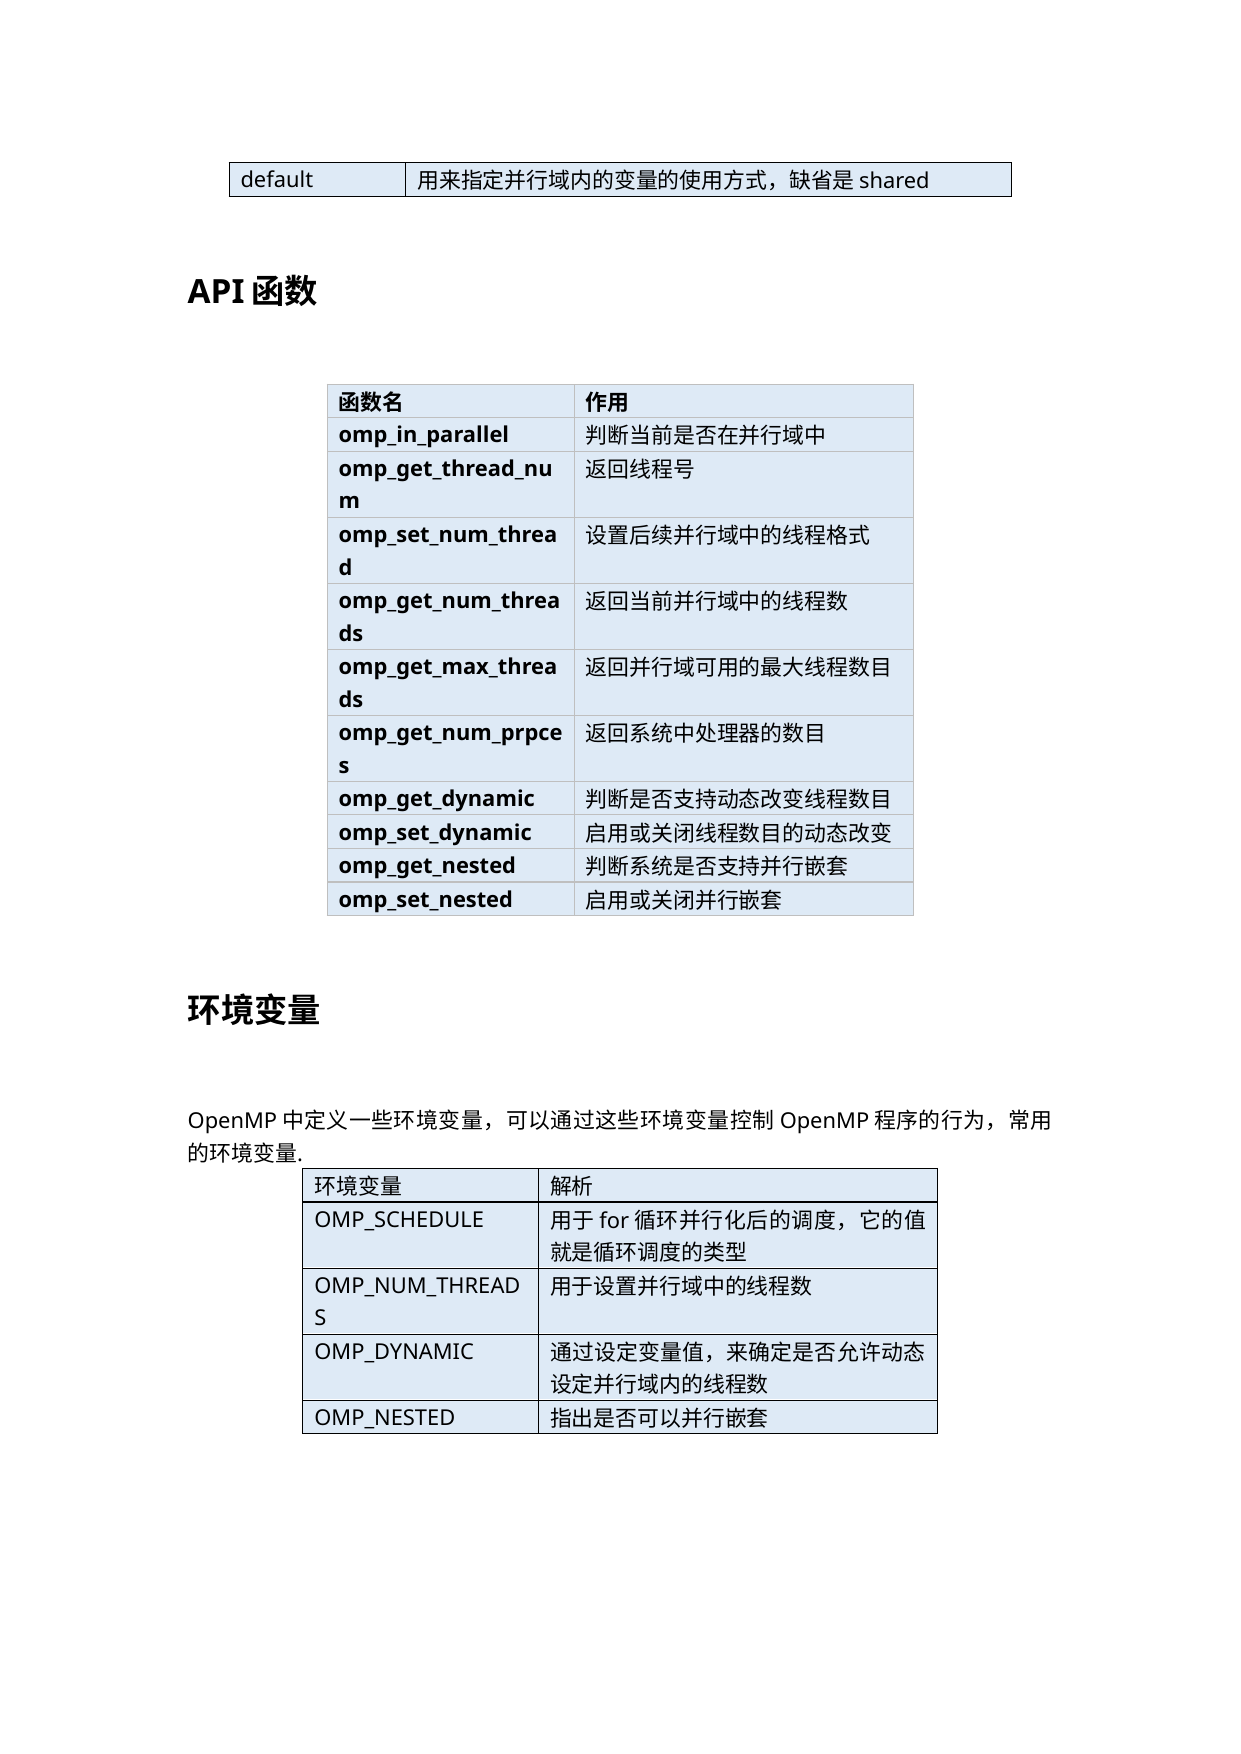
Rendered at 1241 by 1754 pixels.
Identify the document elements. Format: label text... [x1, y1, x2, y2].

table_cell omp_get_max_threads [328, 650, 574, 715]
table_cell 启用或关闭线程数目的动态改变 [575, 815, 913, 848]
table_cell omp_set_num_thread [328, 518, 574, 583]
table_cell omp_set_dynamic [328, 815, 574, 848]
table_cell omp_set_nested [328, 883, 574, 915]
table_cell 设置后续并行域中的线程格式 [575, 518, 913, 583]
table_cell 返回当前并行域中的线程数 [575, 584, 913, 649]
table_cell 启用或关闭并行嵌套 [575, 883, 913, 915]
table_cell 用于设置并行域中的线程数 [539, 1269, 937, 1333]
table_cell omp_get_thread_num [328, 452, 574, 517]
table_cell omp_get_num_prpces [328, 716, 574, 781]
table_cell omp_get_nested [328, 849, 574, 881]
table_cell 返回并行域可用的最大线程数目 [575, 650, 913, 715]
table_cell OMP_NESTED [303, 1401, 538, 1433]
subtitle 环境变量 [187, 976, 1053, 1041]
table_header 作用 [575, 385, 913, 417]
table_cell 判断系统是否支持并行嵌套 [575, 849, 913, 881]
table_cell 指出是否可以并行嵌套 [539, 1401, 937, 1433]
table_cell OMP_SCHEDULE [303, 1203, 538, 1267]
table_cell omp_in_parallel [328, 418, 574, 451]
table_header 环境变量 [303, 1169, 538, 1201]
text OpenMP中定义一些环境变量，可以通过这些环境变量控制OpenMP程序的行为，常用的环境变量. [187, 1103, 1053, 1168]
table_header 解析 [539, 1169, 937, 1201]
subtitle API函数 [187, 256, 1053, 321]
table_cell 用来指定并行域内的变量的使用方式，缺省是shared [406, 163, 1011, 196]
table_cell 返回系统中处理器的数目 [575, 716, 913, 781]
table_cell 判断是否支持动态改变线程数目 [575, 782, 913, 814]
table_cell 通过设定变量值，来确定是否允许动态设定并行域内的线程数 [539, 1335, 937, 1399]
table_cell OMP_NUM_THREADS [303, 1269, 538, 1333]
table_cell omp_get_num_threads [328, 584, 574, 649]
table_cell OMP_DYNAMIC [303, 1335, 538, 1399]
table_cell 判断当前是否在并行域中 [575, 418, 913, 451]
table_cell omp_get_dynamic [328, 782, 574, 814]
table_cell 返回线程号 [575, 452, 913, 517]
table_cell default [230, 163, 405, 196]
table_header 函数名 [328, 385, 574, 417]
table_cell 用于for循环并行化后的调度，它的值就是循环调度的类型 [539, 1203, 937, 1267]
